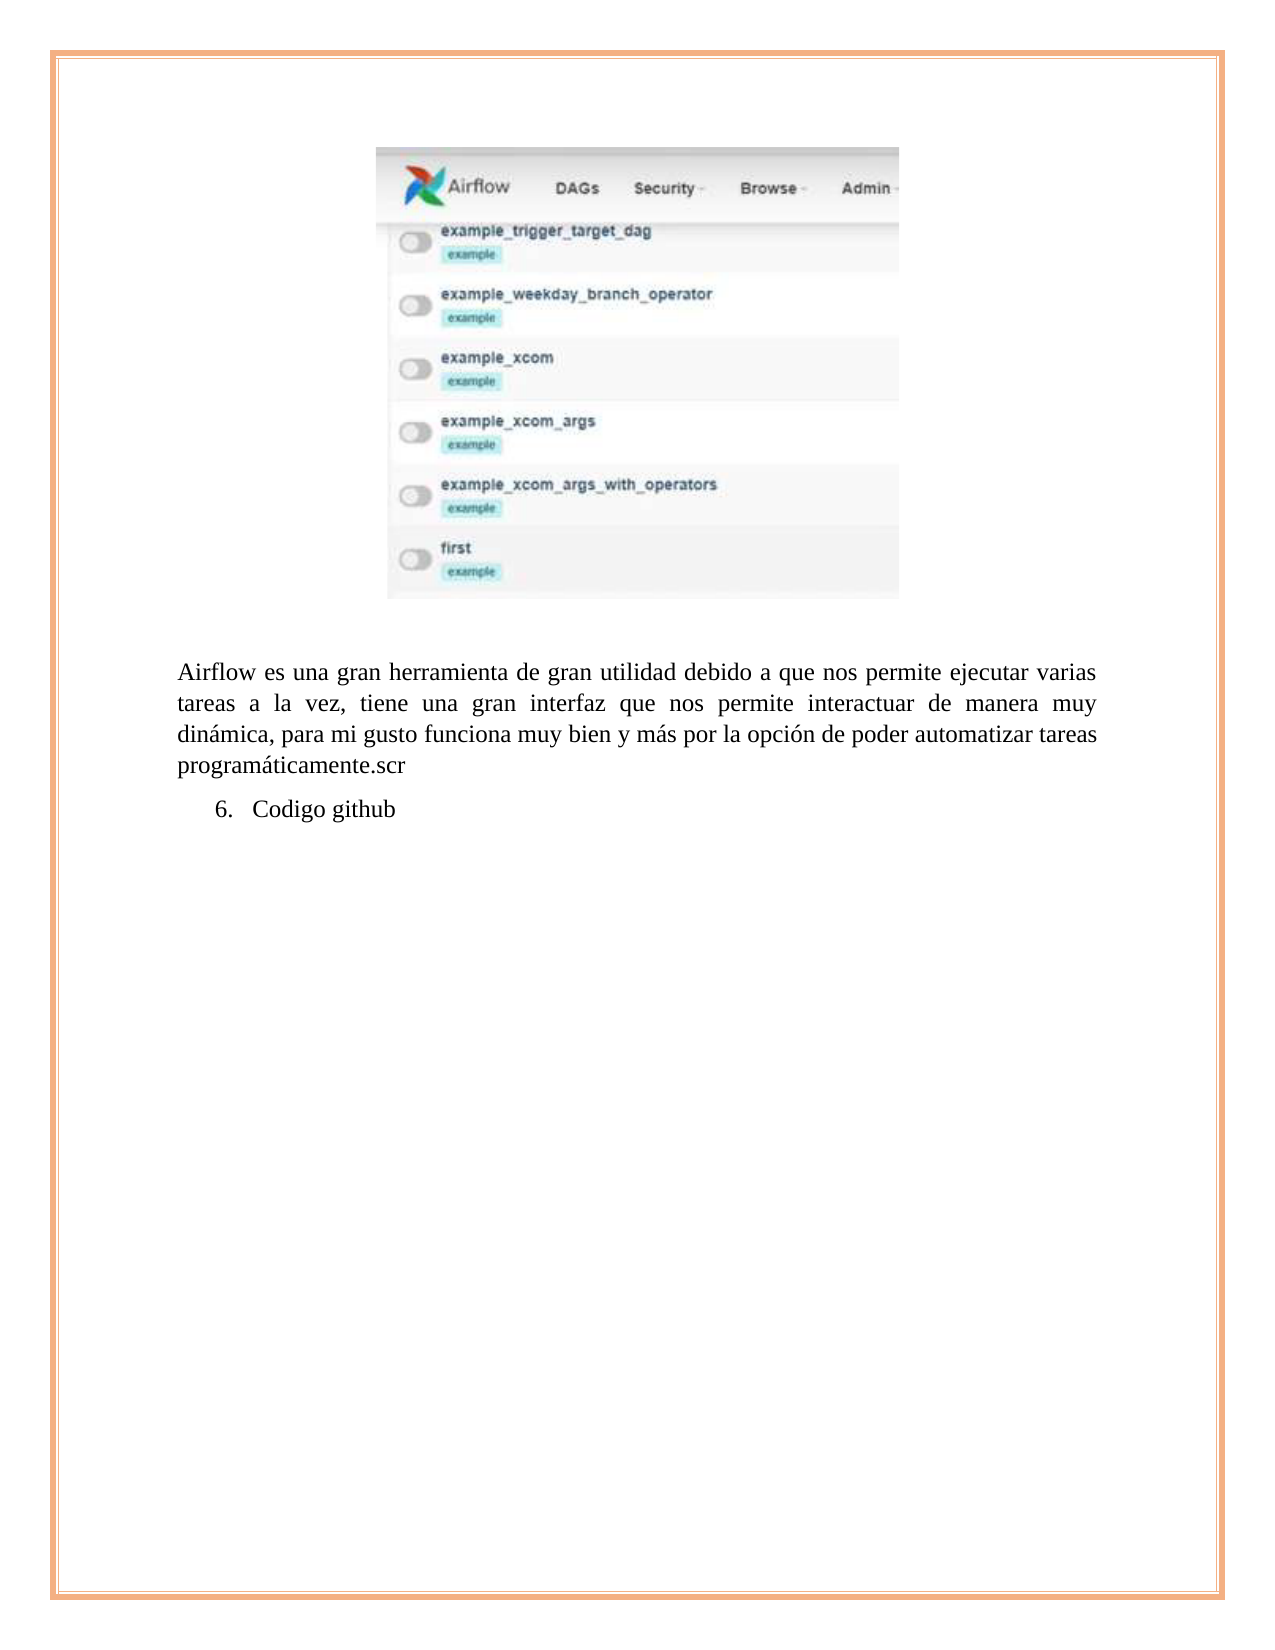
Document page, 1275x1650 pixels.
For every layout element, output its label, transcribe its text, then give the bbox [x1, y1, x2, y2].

list Codigo github [214, 794, 1098, 823]
text Airflow es una gran herramienta de gran utilidad debido a que nos permite ejecutar varias tareas a la vez, tiene una gran interfaz que nos permite interactuar de manera muy dinámica, para mi gusto funciona muy bien y más por la opción de poder automatizar tareas programáticamente.scr [177, 657, 1098, 779]
